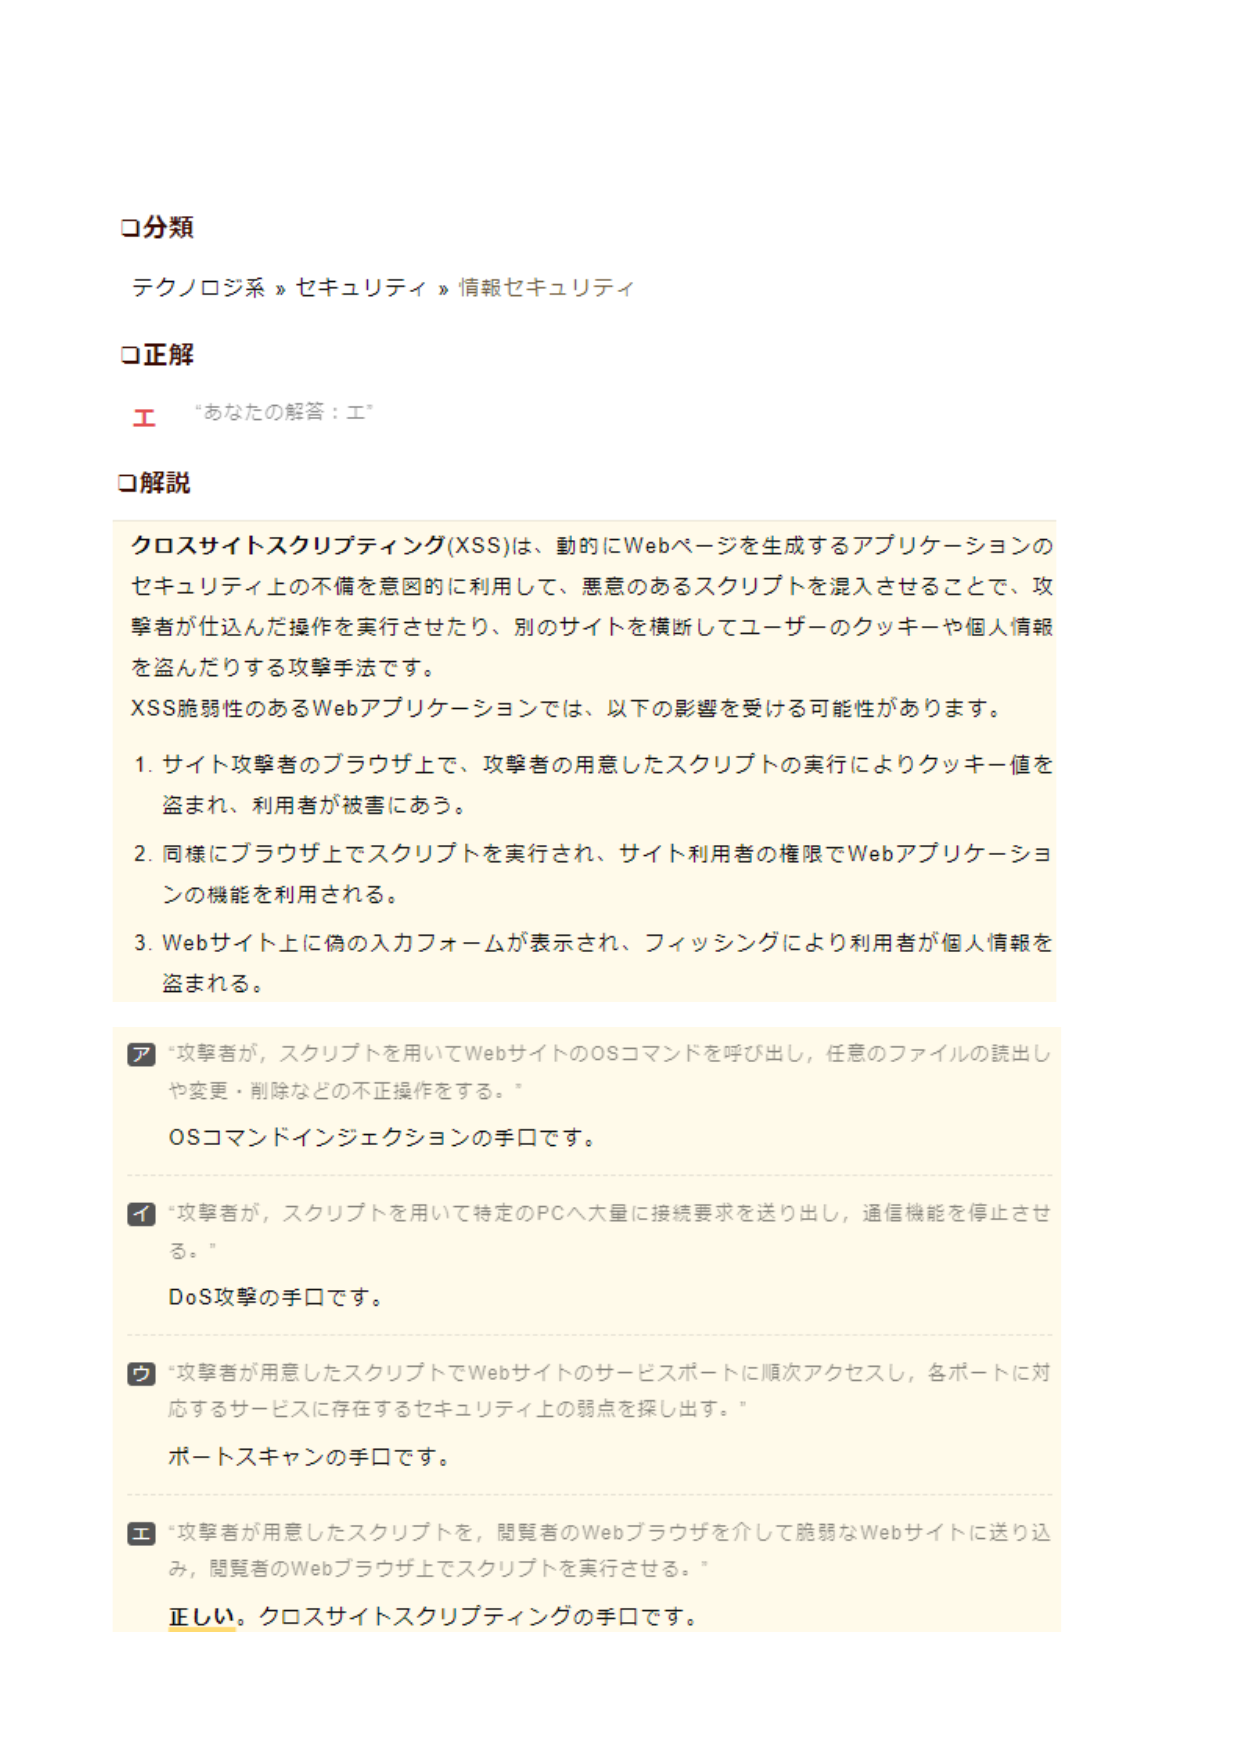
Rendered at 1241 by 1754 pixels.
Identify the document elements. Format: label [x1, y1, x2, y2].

picture [112, 1027, 1062, 1632]
picture [112, 464, 1057, 1002]
picture [112, 202, 733, 441]
